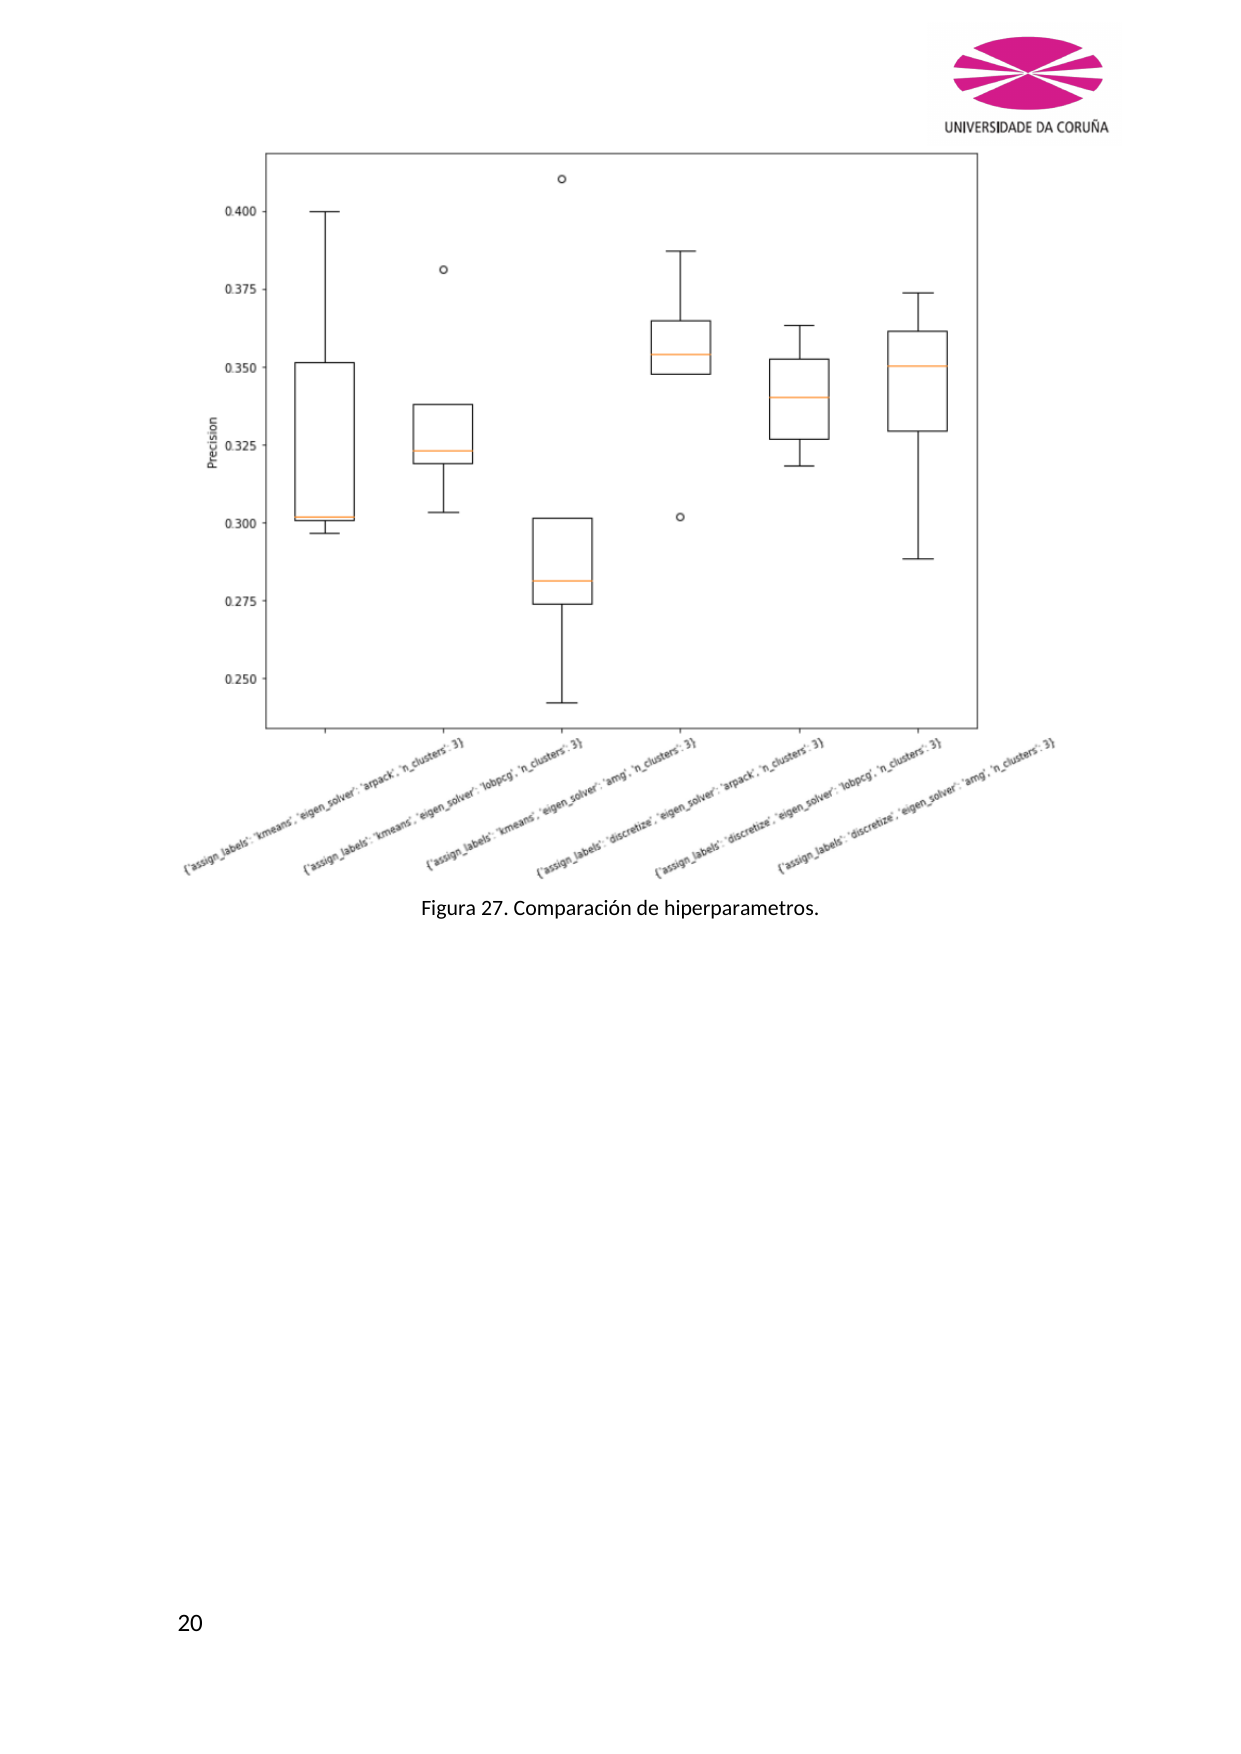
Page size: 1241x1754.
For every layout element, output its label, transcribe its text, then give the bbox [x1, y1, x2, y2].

picture [927, 22, 1123, 146]
picture [177, 147, 1063, 882]
